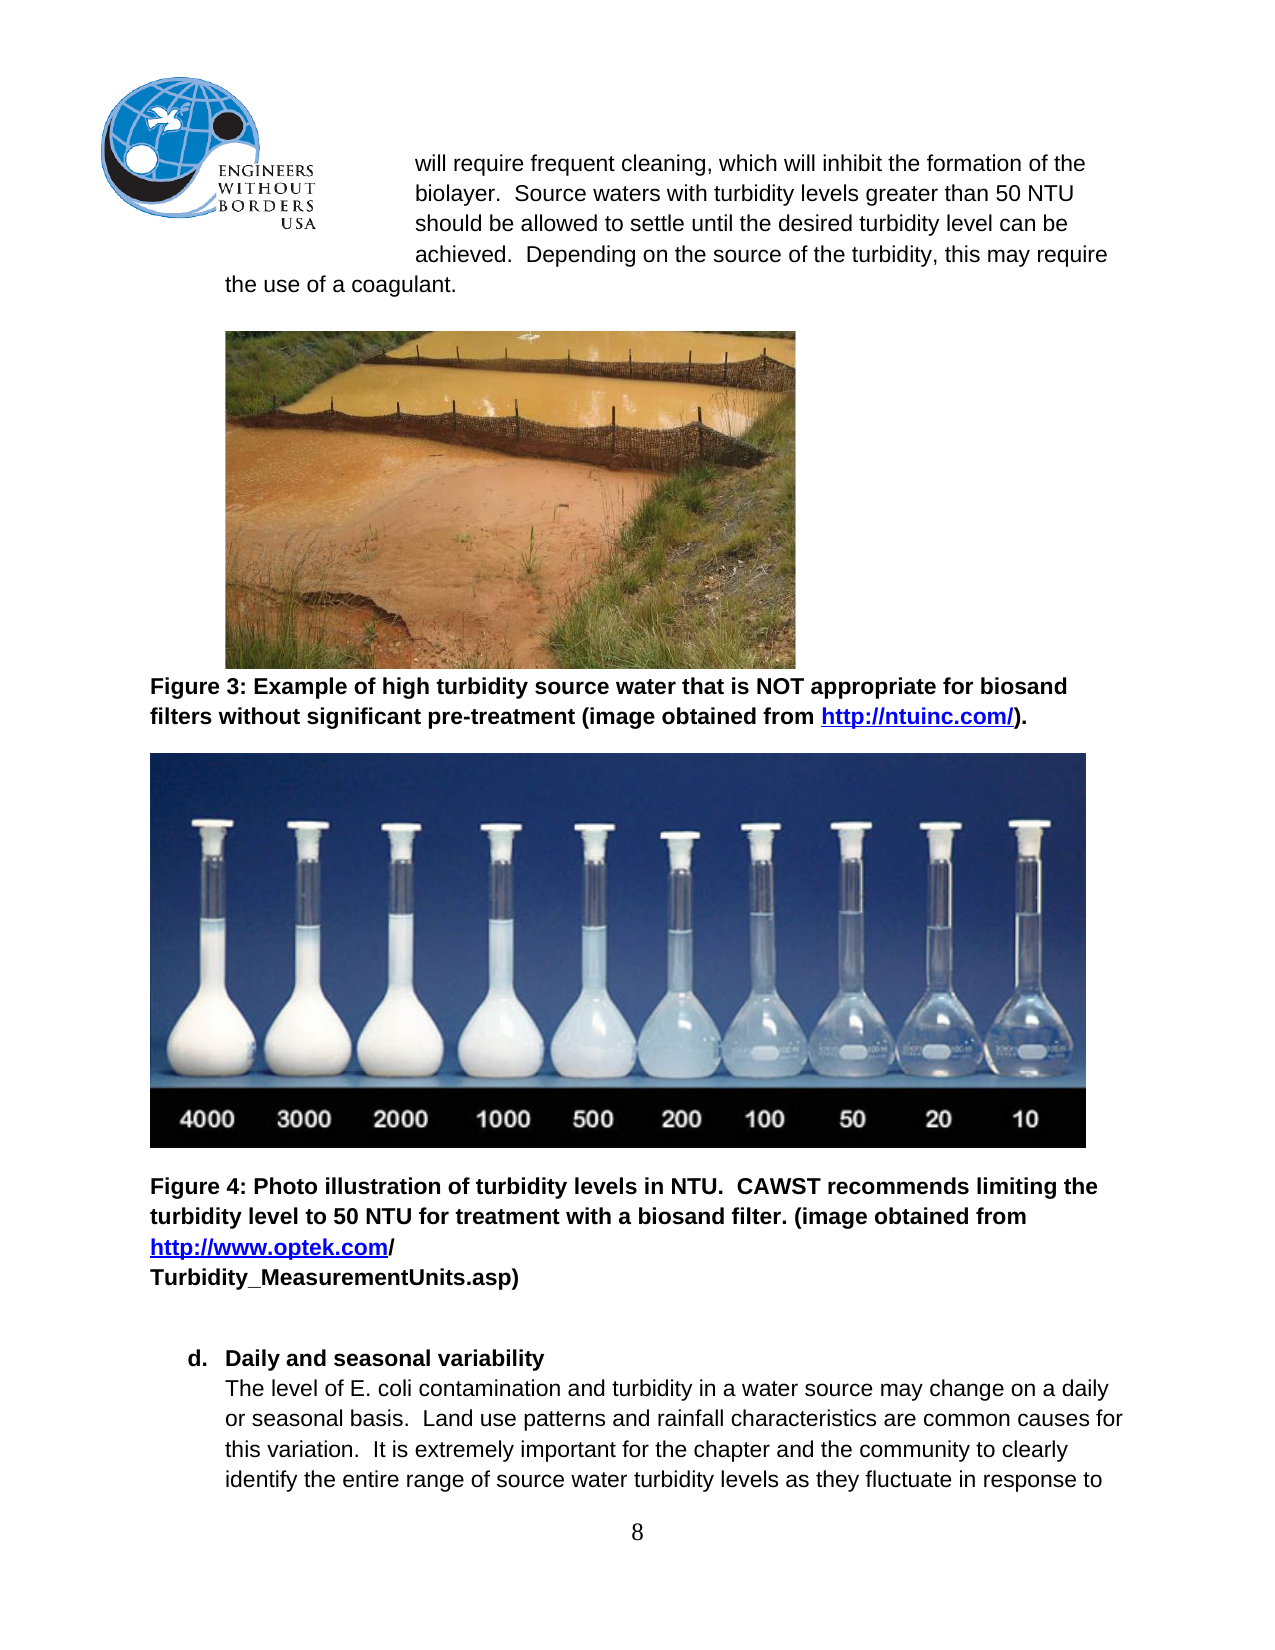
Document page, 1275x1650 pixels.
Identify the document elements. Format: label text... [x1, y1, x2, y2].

text Figure 3: Example of high turbidity source water that is NOT appropriate for biosand filters without significant pre-treatment (image obtained from http://ntuinc.com/). [150, 673, 1125, 729]
picture [150, 753, 1086, 1148]
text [225, 1375, 1125, 1492]
text Figure 4: Photo illustration of turbidity levels in NTU. CAWST recommends limiting the turbidity level to 50 NTU for treatment with a biosand filter. (image obtained from http://www.optek.com/ Turbidity_MeasurementUnits.asp) [150, 1173, 1125, 1290]
picture [92, 67, 322, 241]
picture [225, 331, 796, 669]
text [225, 150, 1125, 297]
list Daily and seasonal variability [187, 1345, 1125, 1371]
